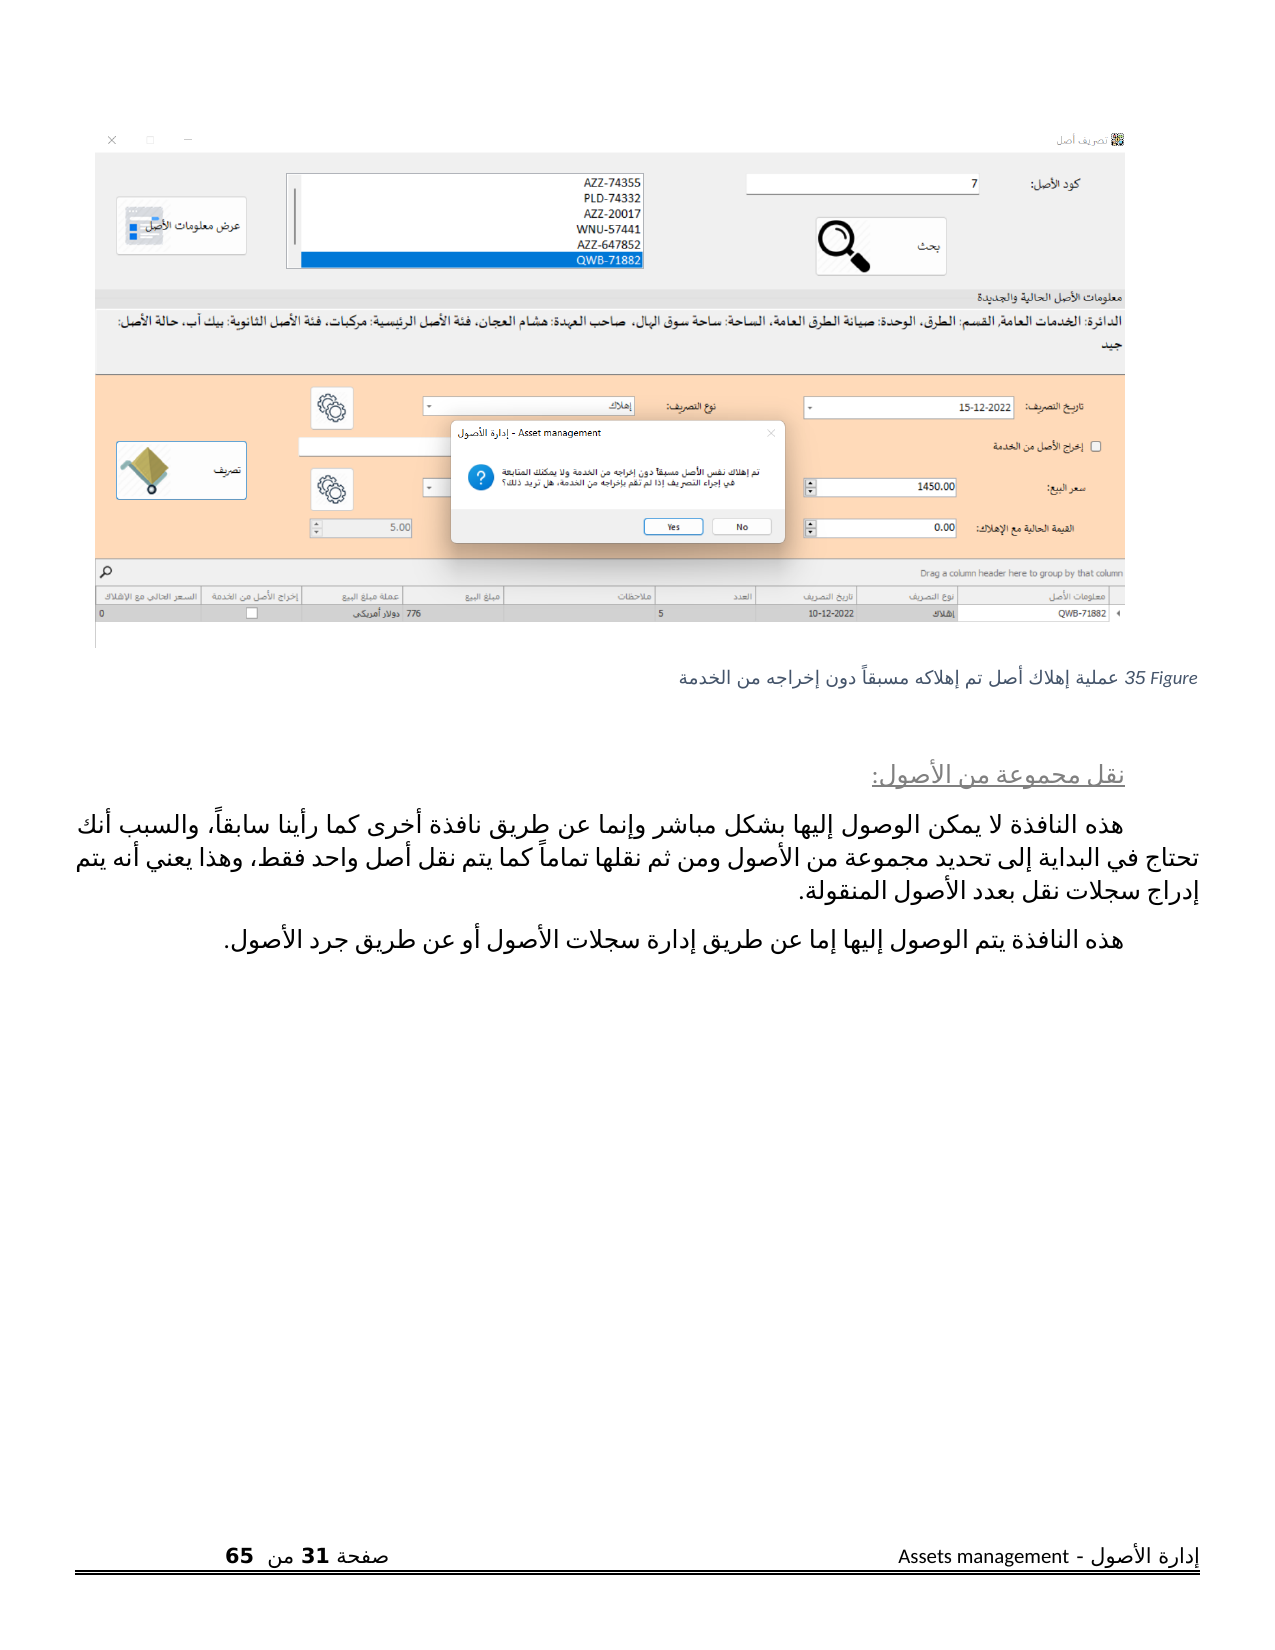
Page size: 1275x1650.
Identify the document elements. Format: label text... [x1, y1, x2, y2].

text هذه النافذة يتم الوصول إليها إما عن طريق إدارة سجلات الأصول أو عن طريق جرد الأصول. [75, 924, 1200, 955]
text Figure 35 عملية إهلاك أصل تم إهلاكه مسبقاً دون إخراجه من الخدمة [75, 666, 1200, 689]
picture [95, 131, 1125, 648]
text هذه النافذة لا يمكن الوصول إليها بشكل مباشر وإنما عن طريق نافذة أخرى كما رأينا سابقاً، والسبب أنك تحتاج في البداية إلى تحديد مجموعة من الأصول ومن ثم نقلها تماماً كما يتم نقل أصل واحد فقط، وهذا يعني أنه يتم إدراج سجلات نقل بعدد الأصول المنقولة. [75, 809, 1200, 905]
subtitle نقل مجموعة من الأصول: [75, 759, 1200, 790]
